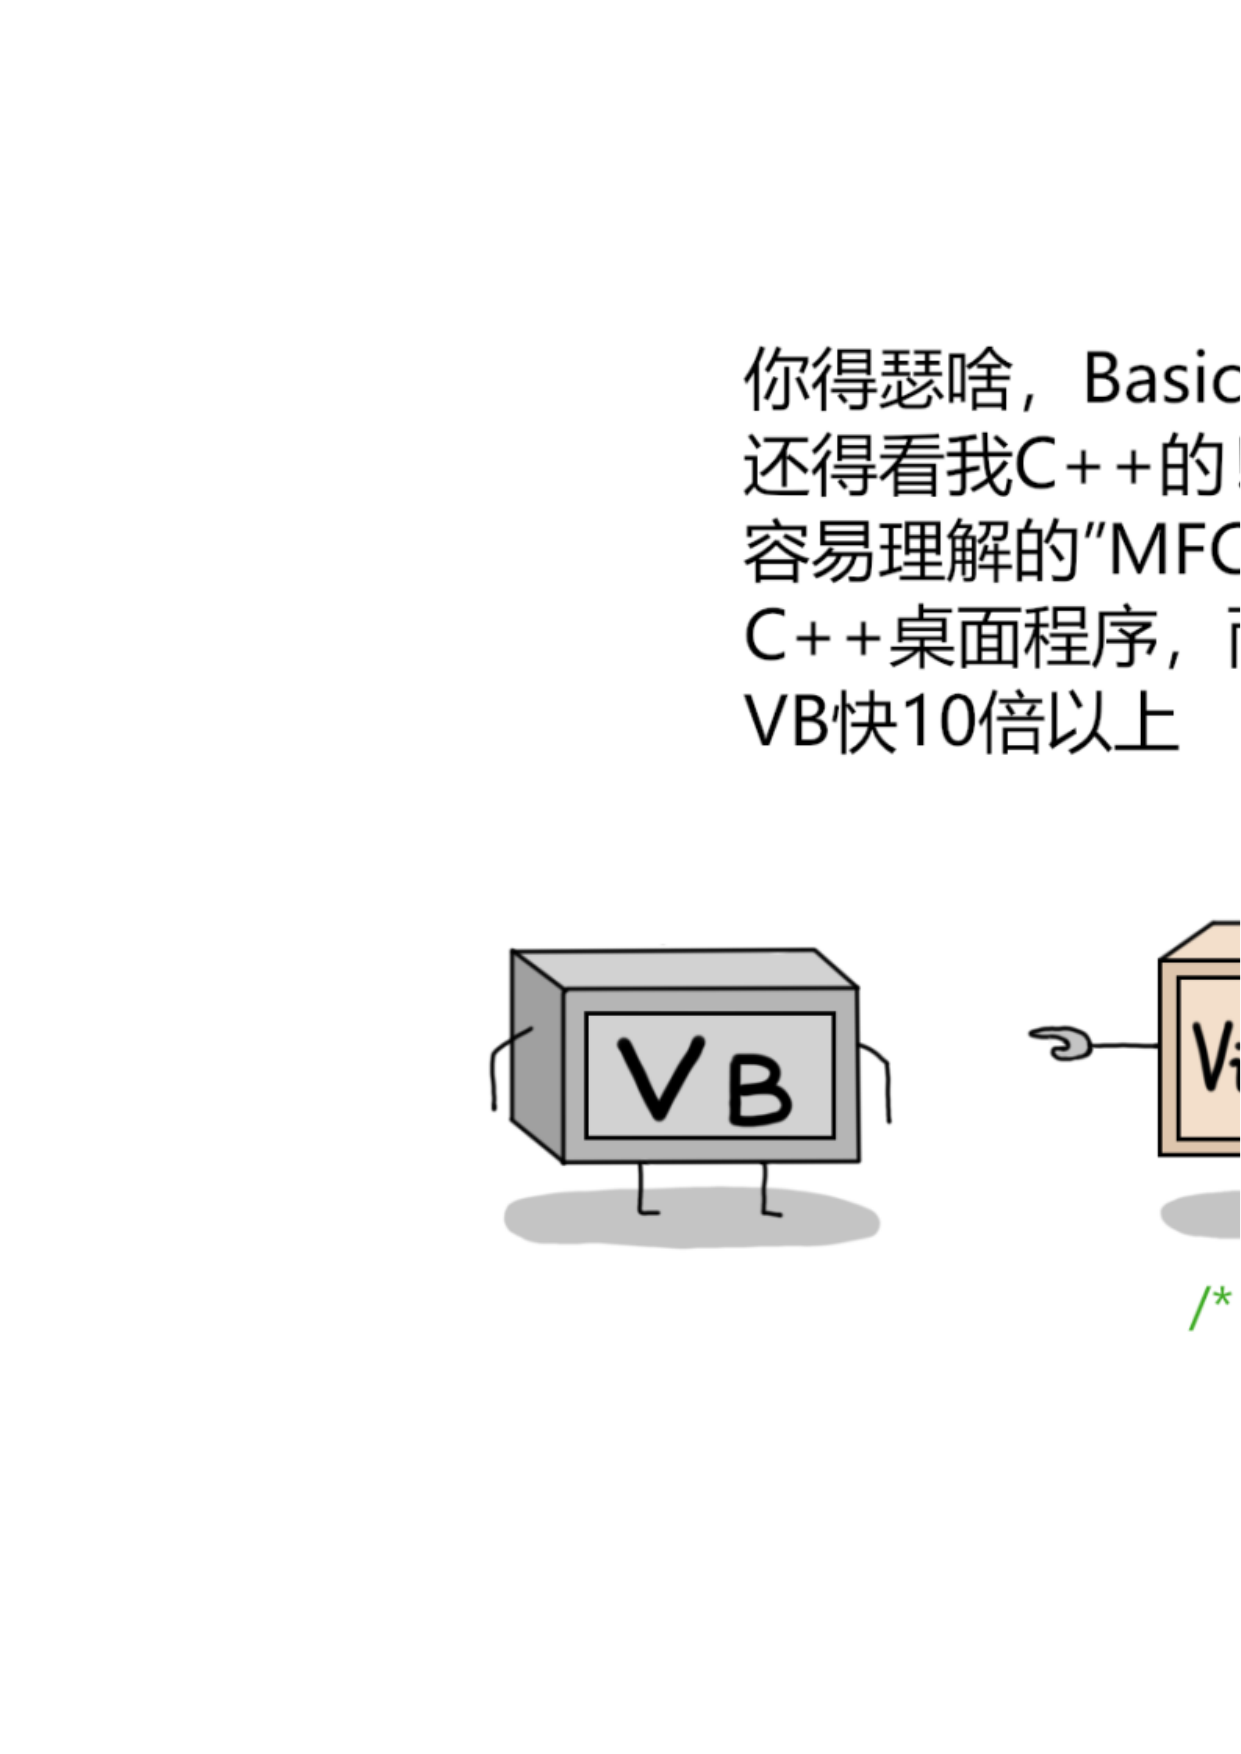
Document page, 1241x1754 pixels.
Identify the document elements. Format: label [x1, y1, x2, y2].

picture [187, 162, 1241, 1592]
